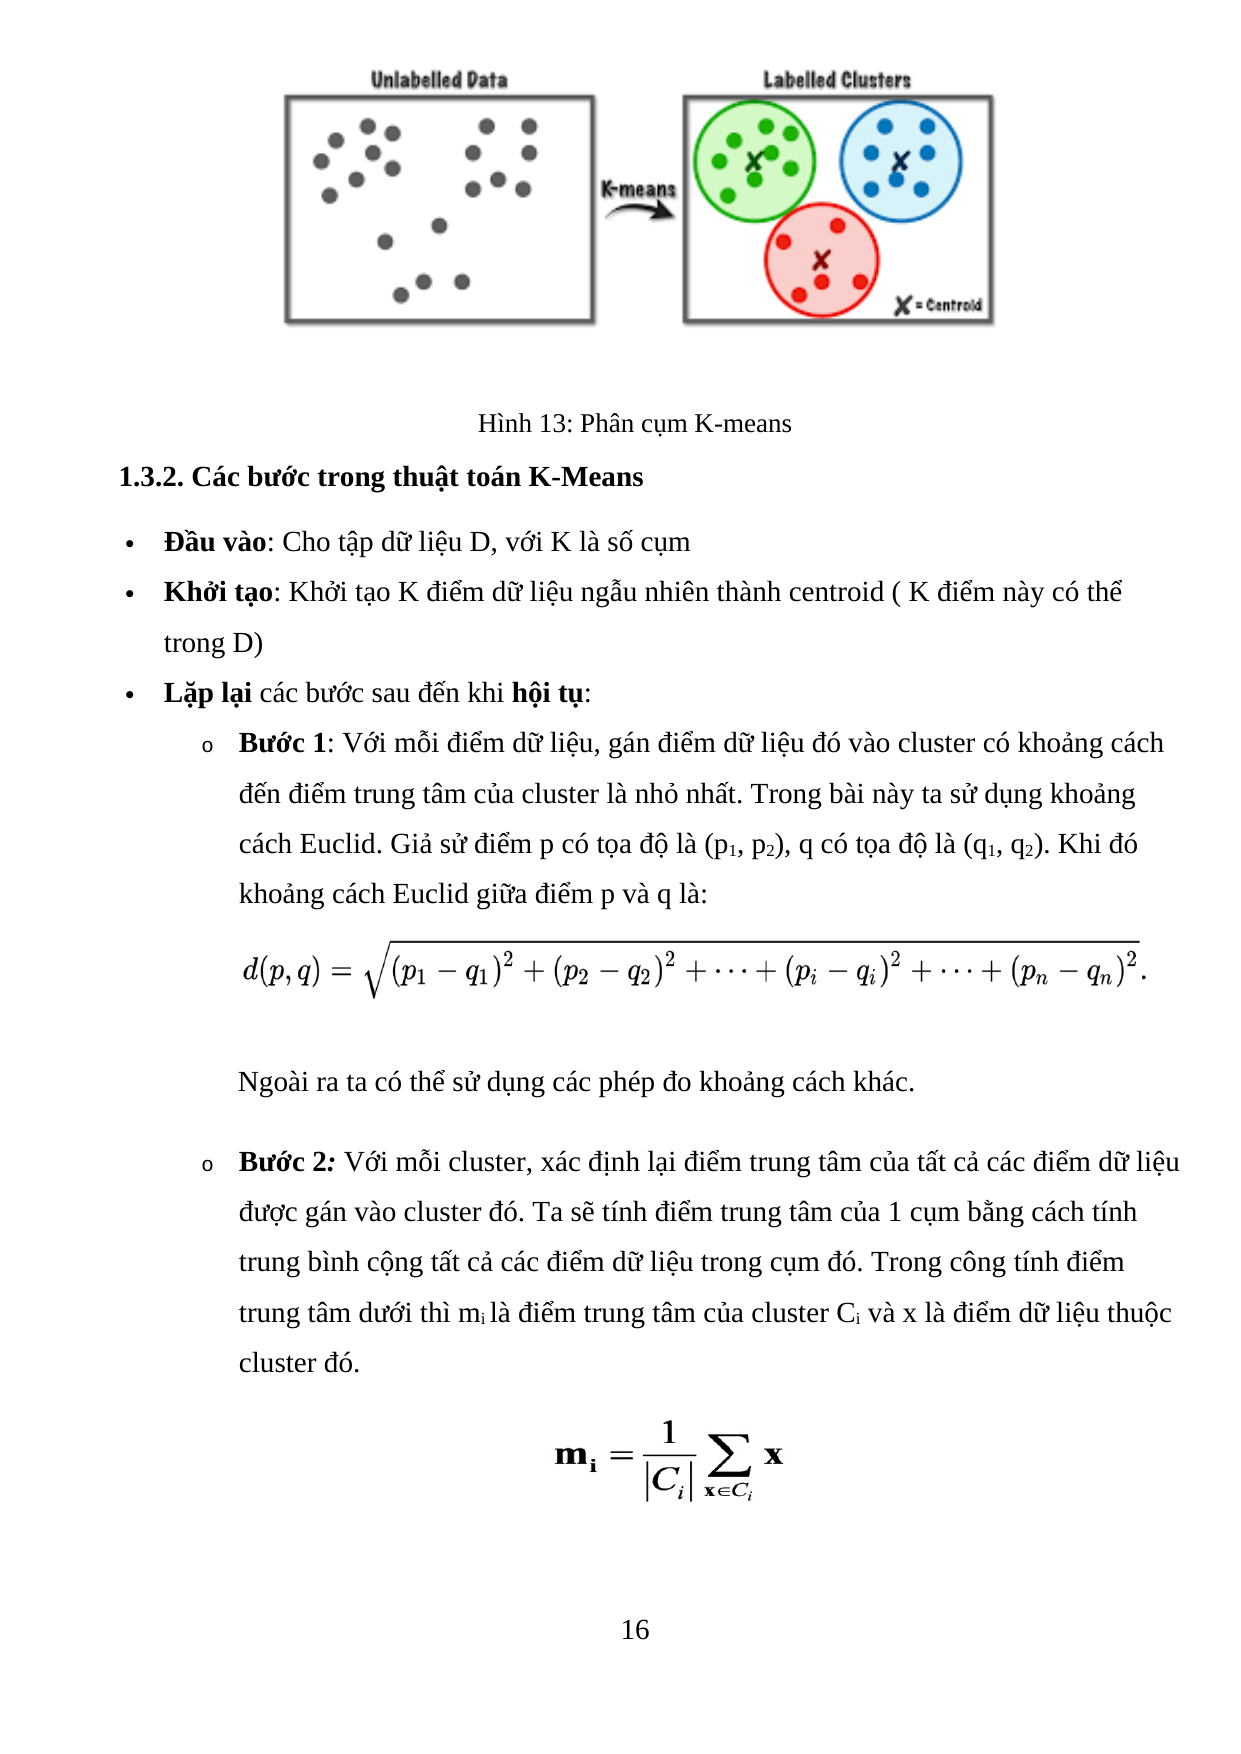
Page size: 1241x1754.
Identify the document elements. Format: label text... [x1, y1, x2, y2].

subtitle 1.3.2. Các bước trong thuật toán K-Means [118, 459, 1181, 492]
picture [272, 59, 998, 361]
list Lặp lại các bước sau đến khi hội tụ: [126, 675, 1181, 709]
list Bước 1: Với mỗi điểm dữ liệu, gán điểm dữ liệu đó vào cluster có khoảng cách đến điểm trung tâm của cluster là nhỏ nhất. Trong bài này ta sử dụng khoảng cách Euclid. Giả sử điểm p có tọa độ là (p1, p2), q có tọa độ là (q1, q2). Khi đó khoảng cách Euclid giữa điểm p và q là: [201, 726, 1181, 910]
list Khởi tạo: Khởi tạo K điểm dữ liệu ngẫu nhiên thành centroid ( K điểm này có thể trong D) [126, 574, 1181, 658]
picture [242, 935, 1148, 1002]
list Bước 2: Với mỗi cluster, xác định lại điểm trung tâm của tất cả các điểm dữ liệu được gán vào cluster đó. Ta sẽ tính điểm trung tâm của 1 cụm bằng cách tính trung bình cộng tất cả các điểm dữ liệu trong cụm đó. Trong công tính điểm trung tâm dưới thì mi là điểm trung tâm của cluster Ci và x là điểm dữ liệu thuộc cluster đó. [201, 1144, 1181, 1378]
picture [538, 1403, 803, 1524]
list Đầu vào: Cho tập dữ liệu D, với K là số cụm [126, 524, 1181, 558]
text Ngoài ra ta có thể sử dụng các phép đo khoảng cách khác. [201, 956, 1181, 1098]
